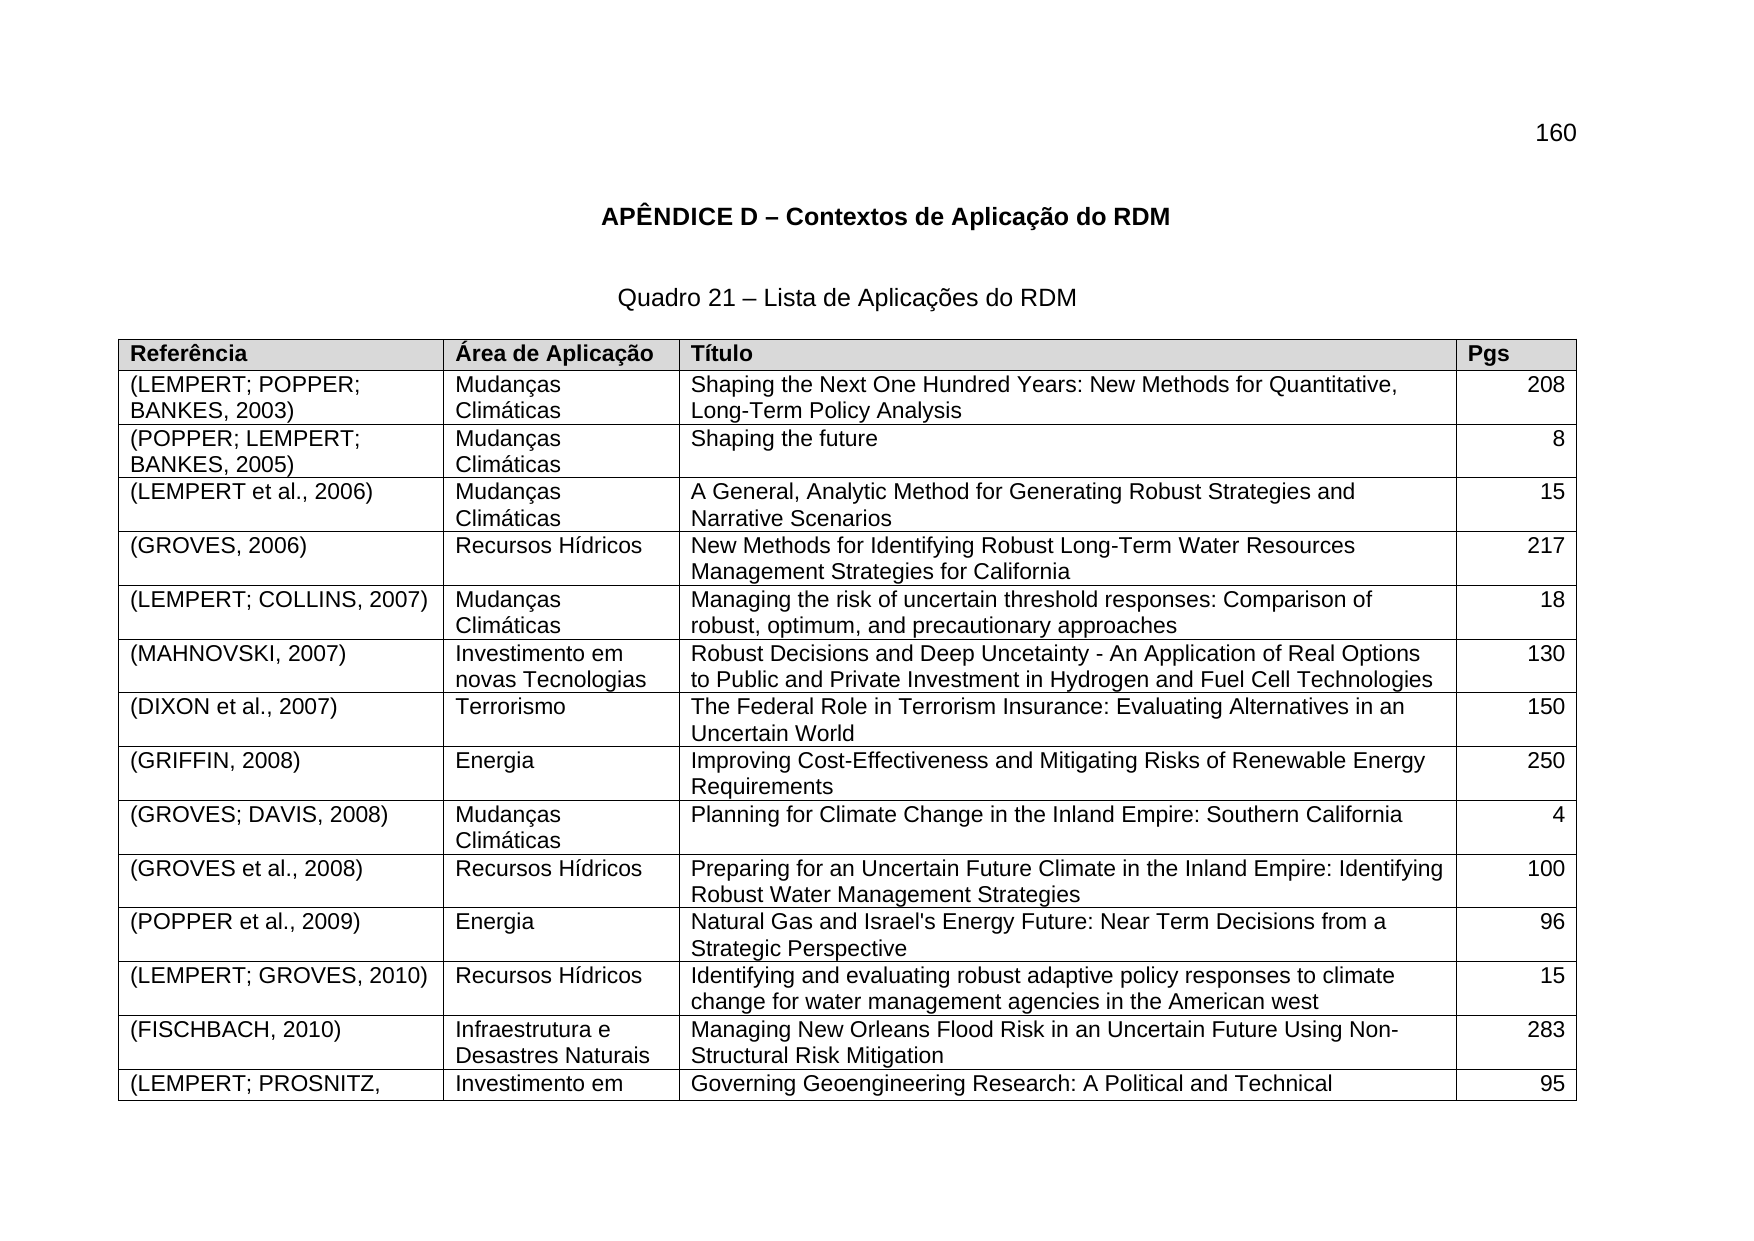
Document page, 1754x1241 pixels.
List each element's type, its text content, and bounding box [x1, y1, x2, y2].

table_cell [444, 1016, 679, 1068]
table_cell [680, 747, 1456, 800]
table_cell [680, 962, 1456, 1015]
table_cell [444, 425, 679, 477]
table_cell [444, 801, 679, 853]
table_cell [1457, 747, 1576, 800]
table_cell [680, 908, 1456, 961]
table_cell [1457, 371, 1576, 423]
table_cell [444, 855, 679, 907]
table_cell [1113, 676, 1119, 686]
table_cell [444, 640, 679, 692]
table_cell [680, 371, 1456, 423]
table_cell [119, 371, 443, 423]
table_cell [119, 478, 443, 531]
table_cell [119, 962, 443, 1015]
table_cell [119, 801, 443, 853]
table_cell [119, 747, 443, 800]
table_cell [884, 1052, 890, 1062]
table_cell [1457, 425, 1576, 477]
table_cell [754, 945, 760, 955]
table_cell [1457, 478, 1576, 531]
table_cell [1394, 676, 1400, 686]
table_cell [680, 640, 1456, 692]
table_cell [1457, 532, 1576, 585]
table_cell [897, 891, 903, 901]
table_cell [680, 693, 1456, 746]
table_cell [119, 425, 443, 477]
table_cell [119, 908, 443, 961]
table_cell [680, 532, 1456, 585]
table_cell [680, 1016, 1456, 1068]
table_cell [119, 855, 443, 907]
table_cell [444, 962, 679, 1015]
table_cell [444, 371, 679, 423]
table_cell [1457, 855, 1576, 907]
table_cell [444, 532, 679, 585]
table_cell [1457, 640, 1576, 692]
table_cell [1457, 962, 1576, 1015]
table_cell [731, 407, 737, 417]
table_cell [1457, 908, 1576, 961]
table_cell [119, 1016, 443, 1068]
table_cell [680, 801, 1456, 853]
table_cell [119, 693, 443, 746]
subtitle APÊNDICE D – Contextos de Aplicação do RDM [195, 202, 1577, 231]
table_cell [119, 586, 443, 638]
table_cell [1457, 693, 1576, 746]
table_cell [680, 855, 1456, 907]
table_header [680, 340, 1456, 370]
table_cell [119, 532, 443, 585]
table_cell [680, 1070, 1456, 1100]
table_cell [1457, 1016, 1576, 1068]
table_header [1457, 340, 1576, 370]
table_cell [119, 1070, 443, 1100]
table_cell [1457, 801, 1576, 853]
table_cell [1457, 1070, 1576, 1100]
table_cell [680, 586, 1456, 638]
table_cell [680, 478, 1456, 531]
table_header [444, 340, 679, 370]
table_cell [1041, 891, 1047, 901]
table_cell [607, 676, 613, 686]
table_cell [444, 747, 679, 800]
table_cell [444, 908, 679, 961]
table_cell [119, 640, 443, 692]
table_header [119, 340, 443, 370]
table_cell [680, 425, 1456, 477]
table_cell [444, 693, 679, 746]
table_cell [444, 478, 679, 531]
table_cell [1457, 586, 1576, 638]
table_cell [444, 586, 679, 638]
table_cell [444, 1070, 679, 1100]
